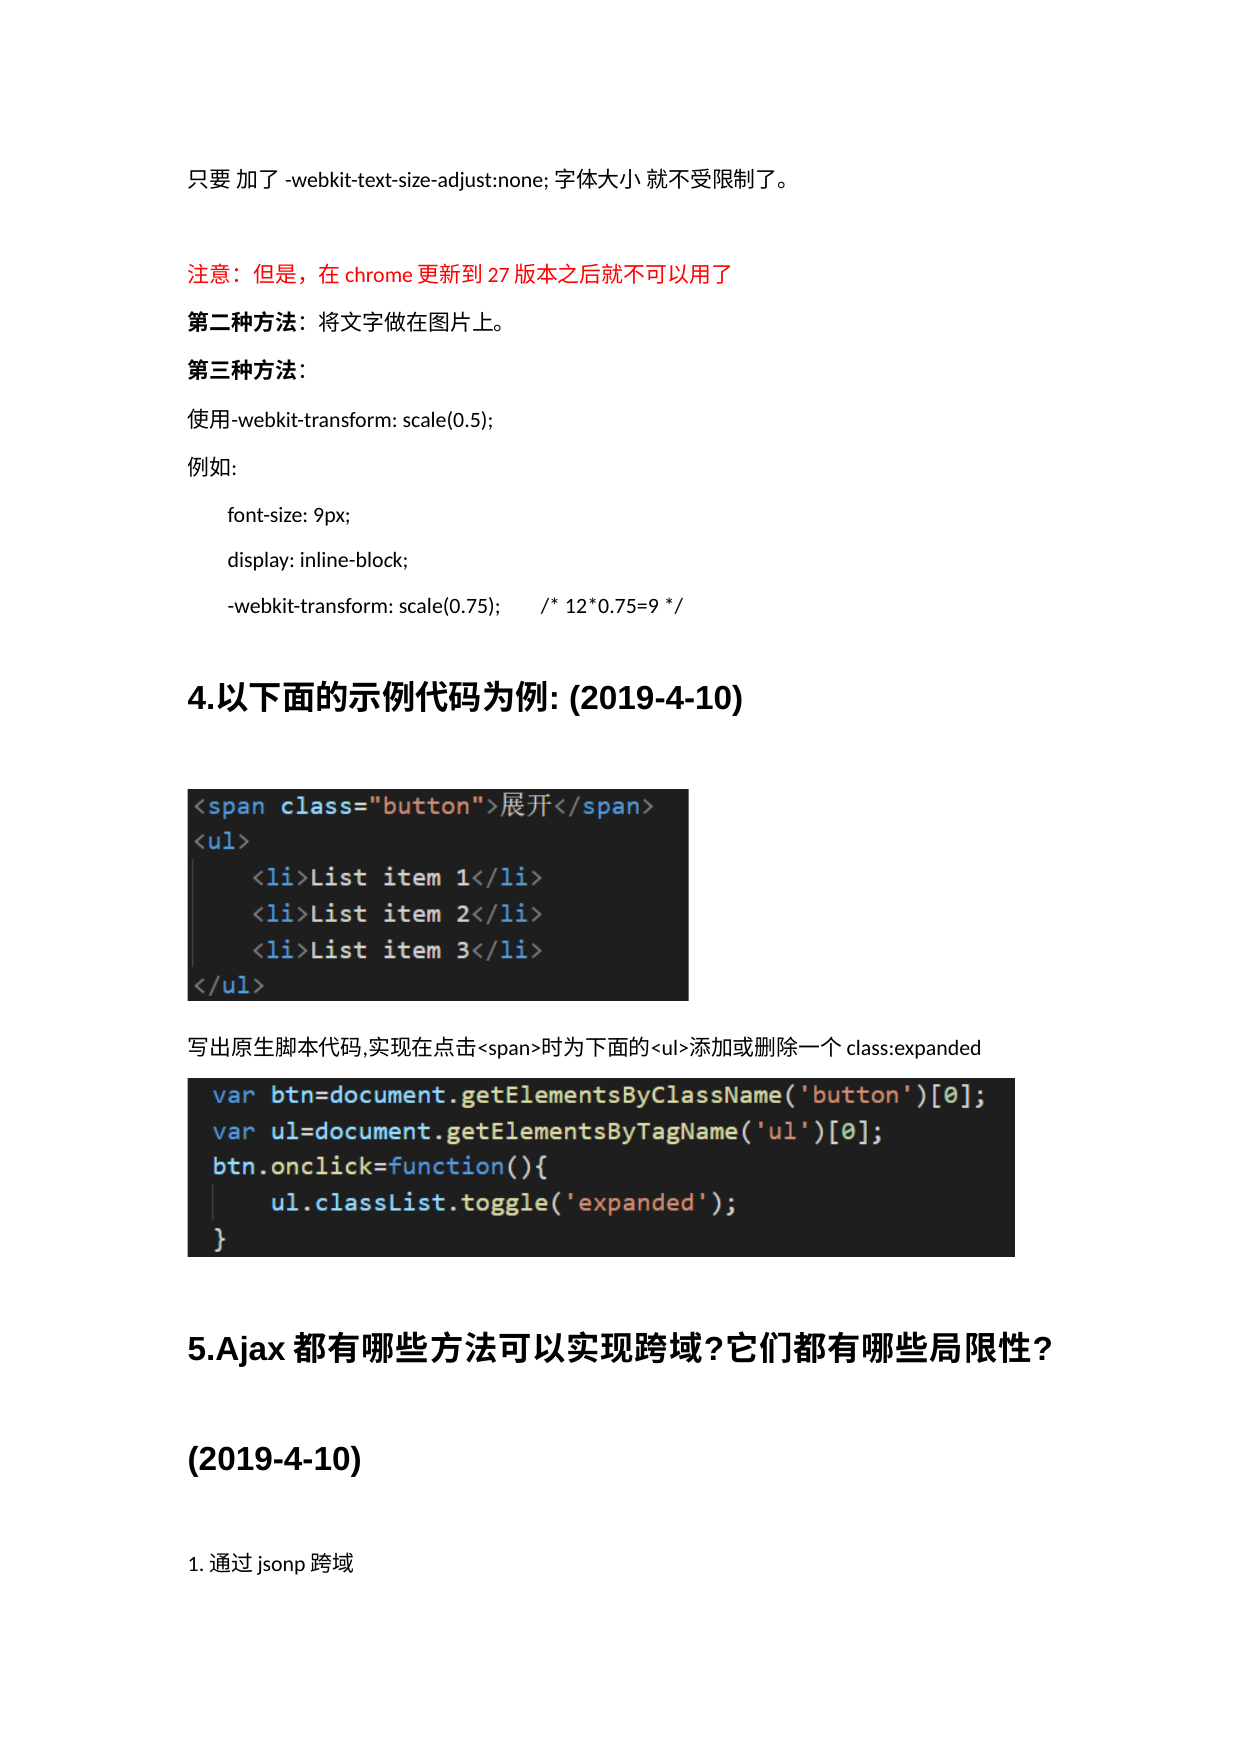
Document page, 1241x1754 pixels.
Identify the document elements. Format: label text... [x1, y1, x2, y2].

text font-size: 9px; [187, 498, 1053, 530]
picture [187, 789, 689, 1001]
subtitle 5.Ajax都有哪些方法可以实现跨域?它们都有哪些局限性? (2019-4-10) [187, 1314, 1053, 1491]
text 注意：但是，在chrome更新到27版本之后就不可以用了 [187, 256, 1053, 289]
text -webkit-transform: scale(0.75); /* 12*0.75=9 */ [187, 589, 1053, 622]
text 第二种方法：将文字做在图片上。 [187, 304, 1053, 337]
text 只要 加了 -webkit-text-size-adjust:none; 字体大小 就不受限制了。 [187, 162, 1053, 194]
text 使用-webkit-transform: scale(0.5); [187, 401, 1053, 434]
text display: inline-block; [187, 544, 1053, 576]
text 例如: [187, 449, 1053, 482]
picture [187, 1078, 1015, 1257]
text 1. 通过jsonp跨域 [187, 1545, 1053, 1578]
subtitle 4.以下面的示例代码为例: (2019-4-10) [187, 662, 1053, 727]
text 写出原生脚本代码,实现在点击<span>时为下面的<ul>添加或删除一个class:expanded [187, 1030, 1053, 1062]
text 第三种方法： [187, 353, 1053, 385]
